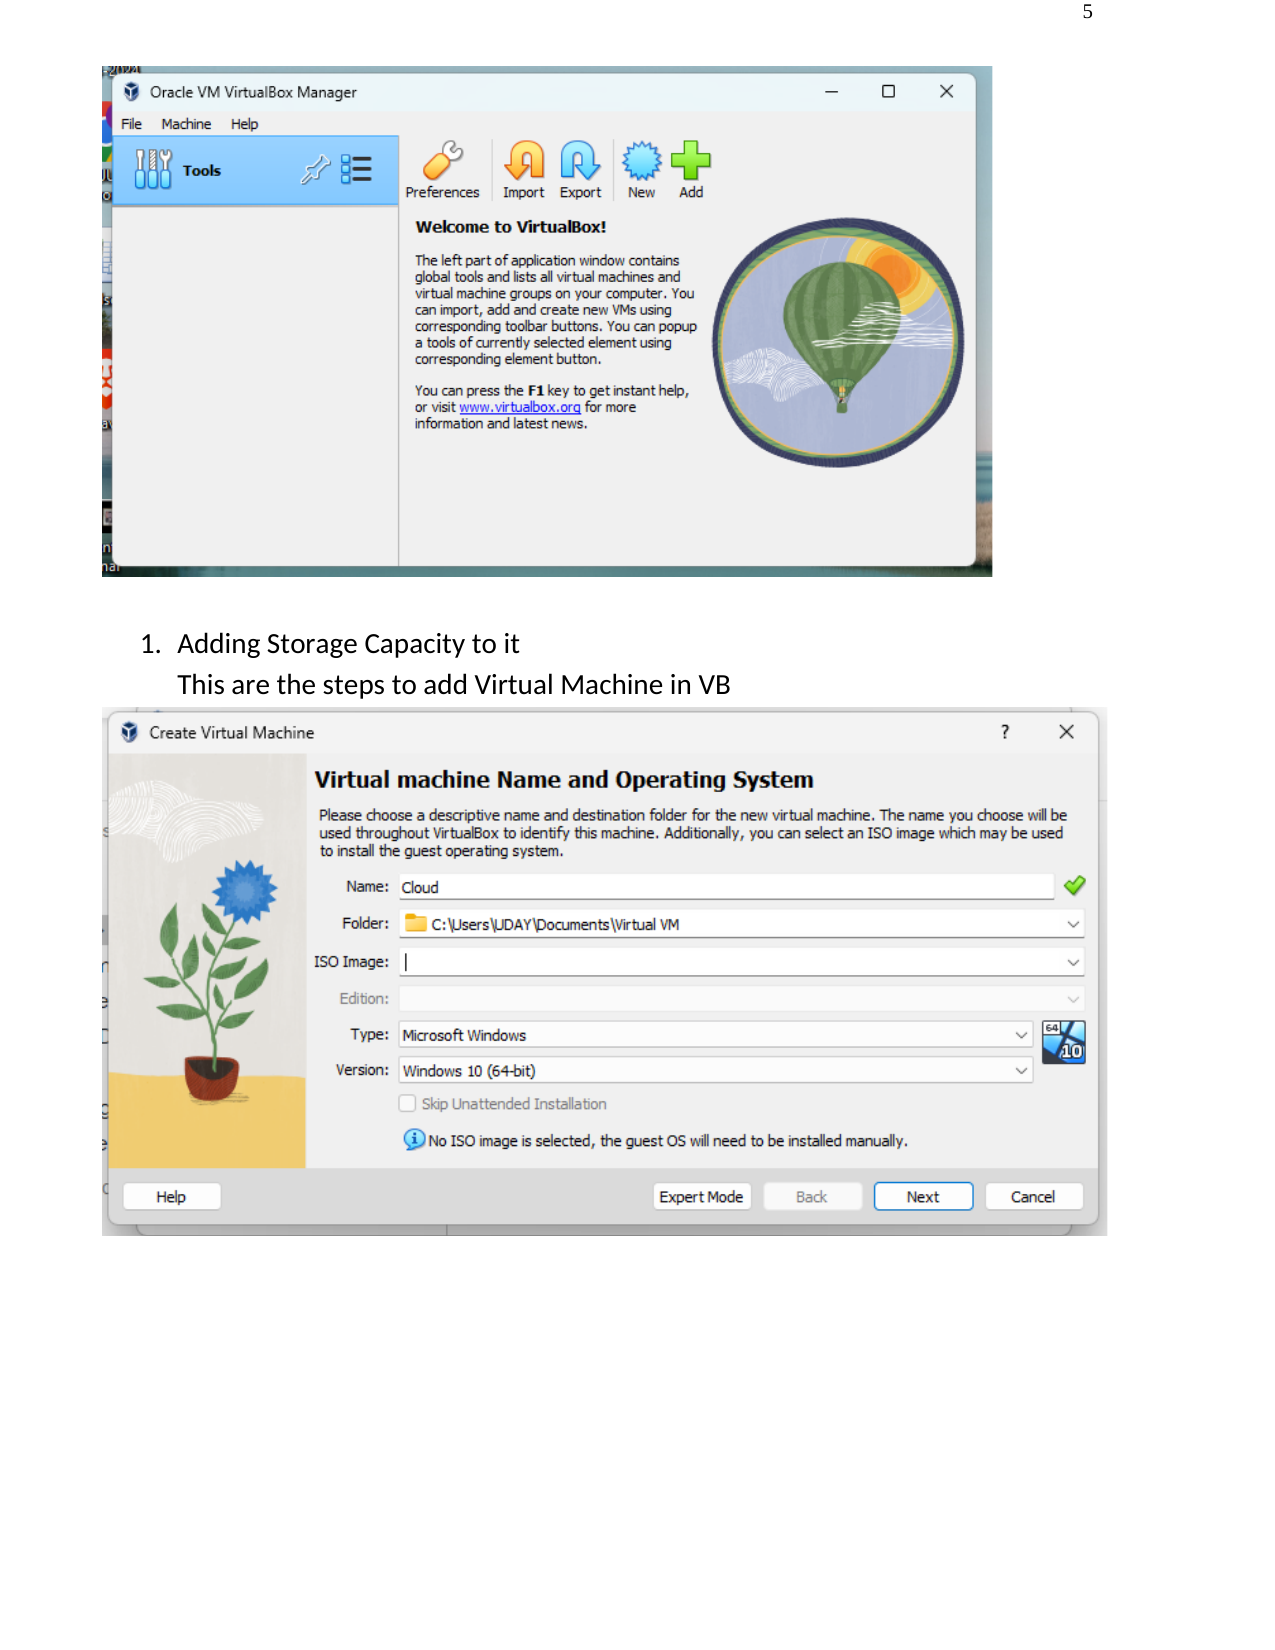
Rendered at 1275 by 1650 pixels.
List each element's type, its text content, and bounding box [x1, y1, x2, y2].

text This are the steps to add Virtual Machine in VB [177, 666, 1196, 702]
picture [102, 707, 1108, 1236]
list Adding Storage Capacity to it [139, 625, 1196, 661]
picture [102, 66, 993, 577]
